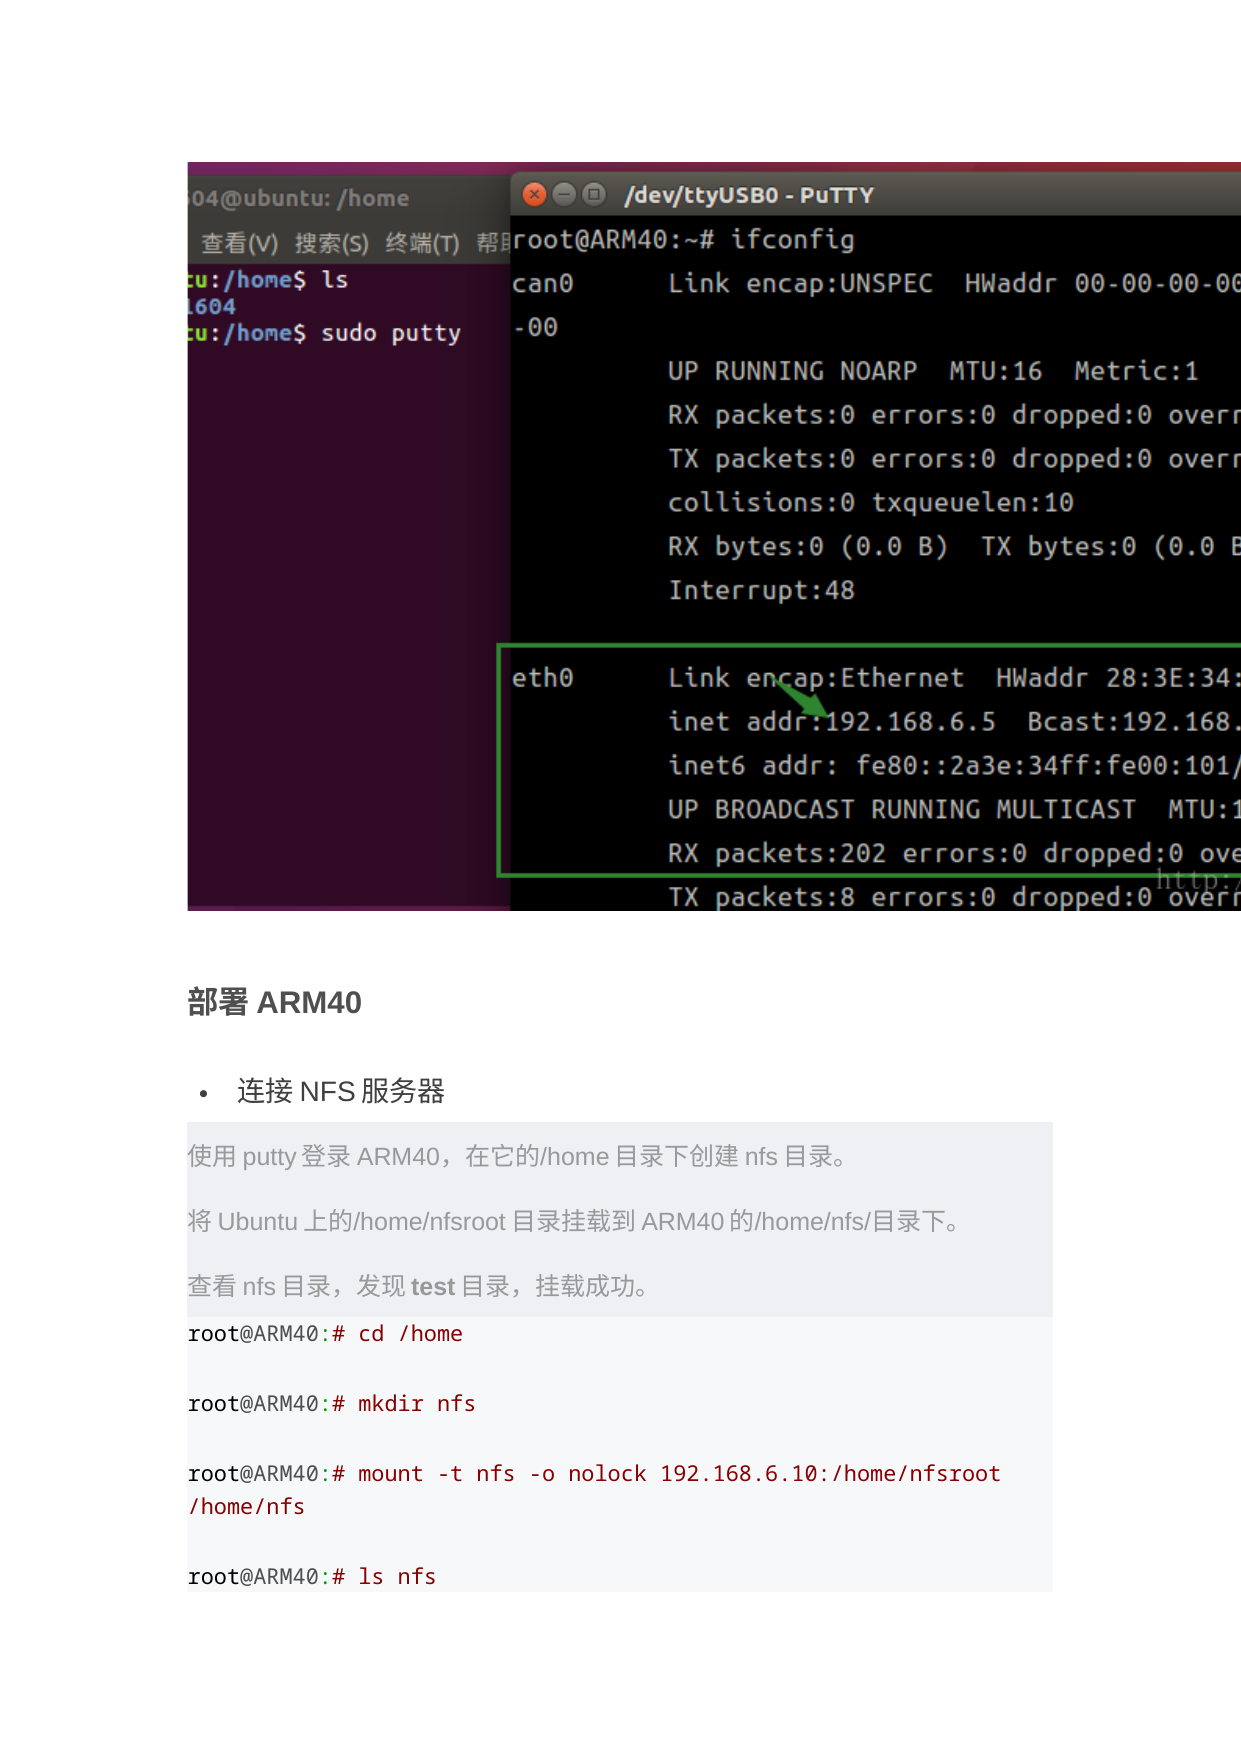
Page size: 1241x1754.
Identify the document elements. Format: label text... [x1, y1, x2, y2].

text root@ARM40:# ls nfs [187, 1559, 1053, 1592]
text root@ARM40:# cd /home [187, 1317, 1053, 1349]
list 连接NFS服务器 [200, 1057, 1053, 1122]
text 使用putty登录ARM40，在它的/home目录下创建nfs目录。 将Ubuntu上的/home/nfsroot目录挂载到ARM40的/home/nfs/目录下。 查看nfs目录，发现test目录，挂载成功。 [187, 1122, 1053, 1317]
text 部署ARM40 [187, 967, 1053, 1032]
picture [187, 162, 1241, 911]
text root@ARM40:# mkdir nfs [187, 1387, 1053, 1419]
text root@ARM40:# mount -t nfs -o nolock 192.168.6.10:/home/nfsroot /home/nfs [187, 1457, 1053, 1522]
